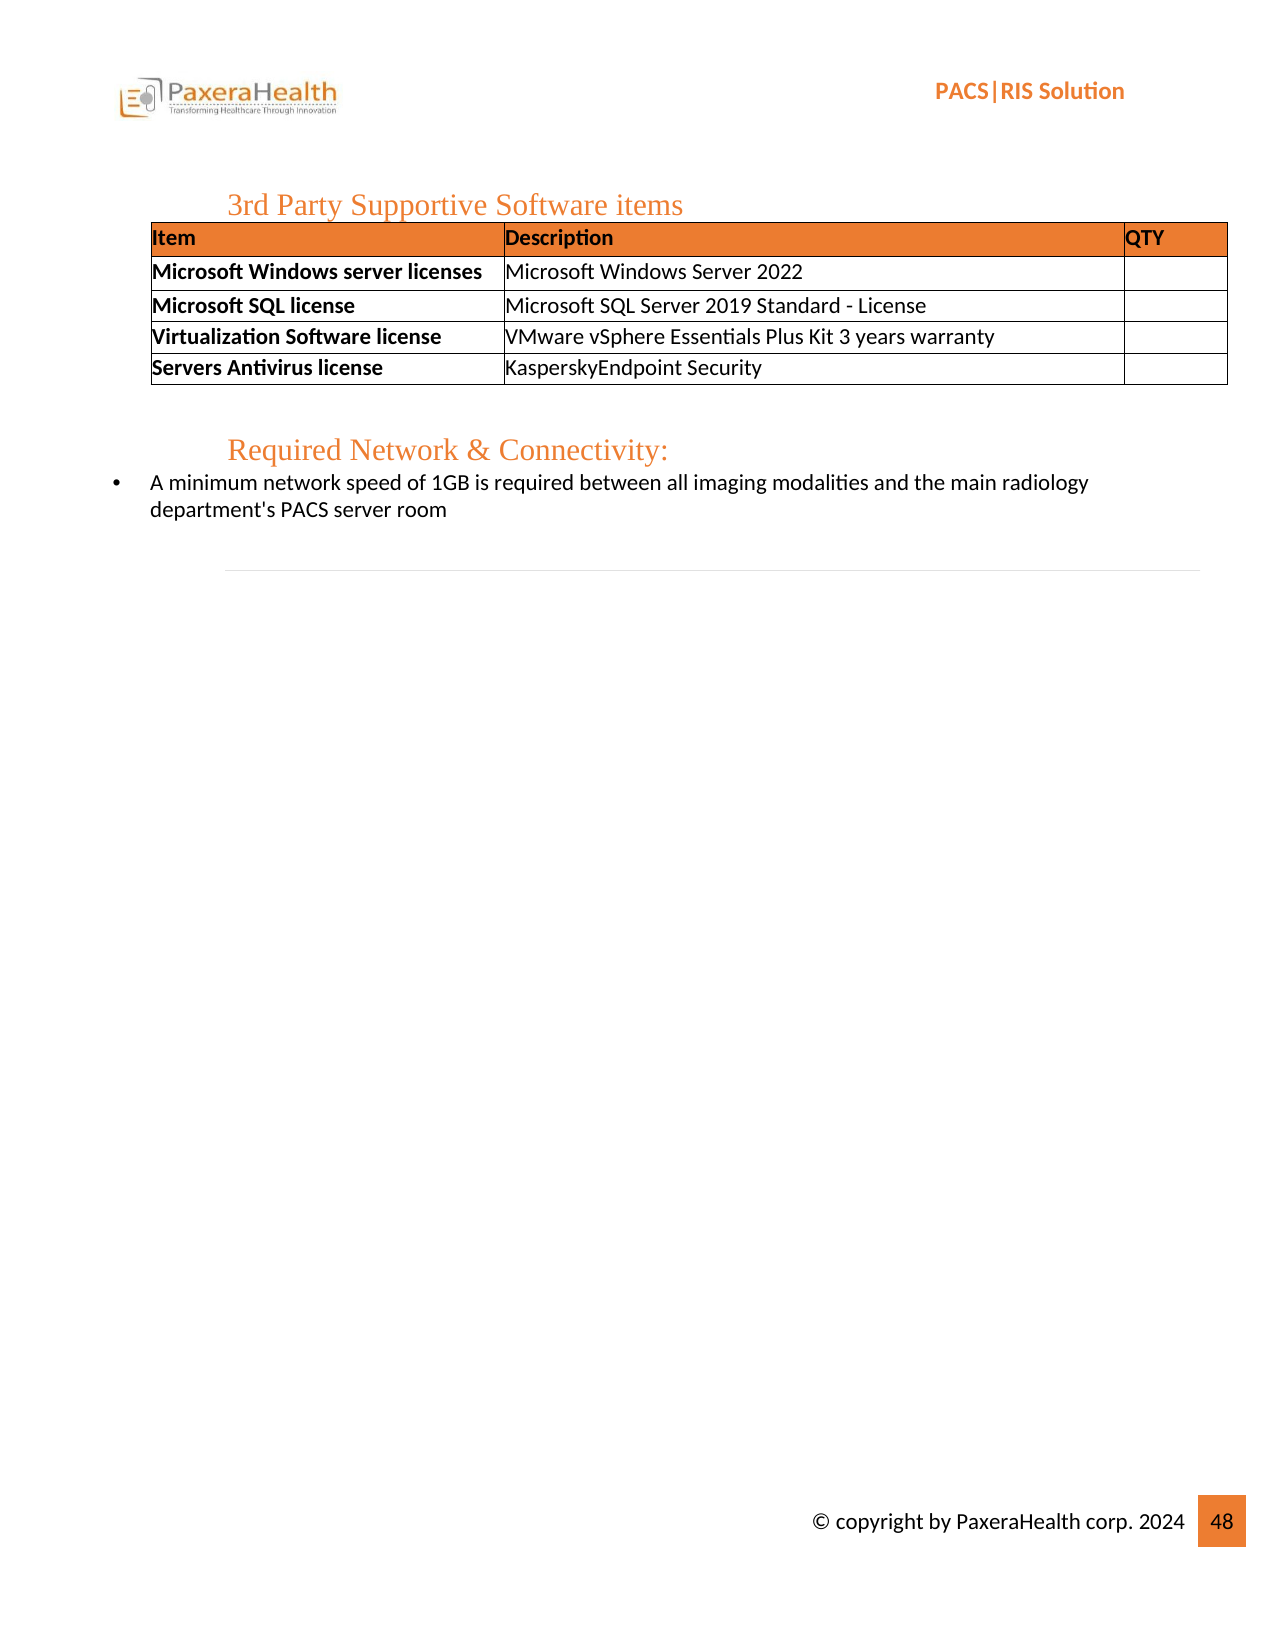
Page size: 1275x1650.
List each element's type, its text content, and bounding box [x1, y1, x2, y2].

table_header Description [505, 223, 1124, 256]
table_header Item [152, 223, 504, 256]
table_cell KasperskyEndpoint Security [505, 354, 1124, 384]
table_cell [1125, 291, 1227, 321]
table_cell Microsoft Windows Server 2022 [505, 257, 1124, 290]
table_cell Microsoft SQL license [152, 291, 504, 321]
table_cell [1125, 354, 1227, 384]
subtitle Required Network & Connectivity: [227, 432, 1125, 468]
table_cell [1125, 257, 1227, 290]
table_header QTY [1125, 223, 1227, 256]
table_cell Microsoft SQL Server 2019 Standard - License [505, 291, 1124, 321]
table_cell Virtualization Software license [152, 322, 504, 352]
table_cell [1125, 322, 1227, 352]
list A minimum network speed of 1GB is required between all imaging modalities and the main radiology department's PACS server room [112, 468, 1125, 524]
table_cell Servers Antivirus license [152, 354, 504, 384]
table_cell VMware vSphere Essentials Plus Kit 3 years warranty [505, 322, 1124, 352]
subtitle 3rd Party Supportive Software items [227, 186, 1125, 222]
picture [114, 71, 344, 121]
table_cell Microsoft Windows server licenses [152, 257, 504, 290]
